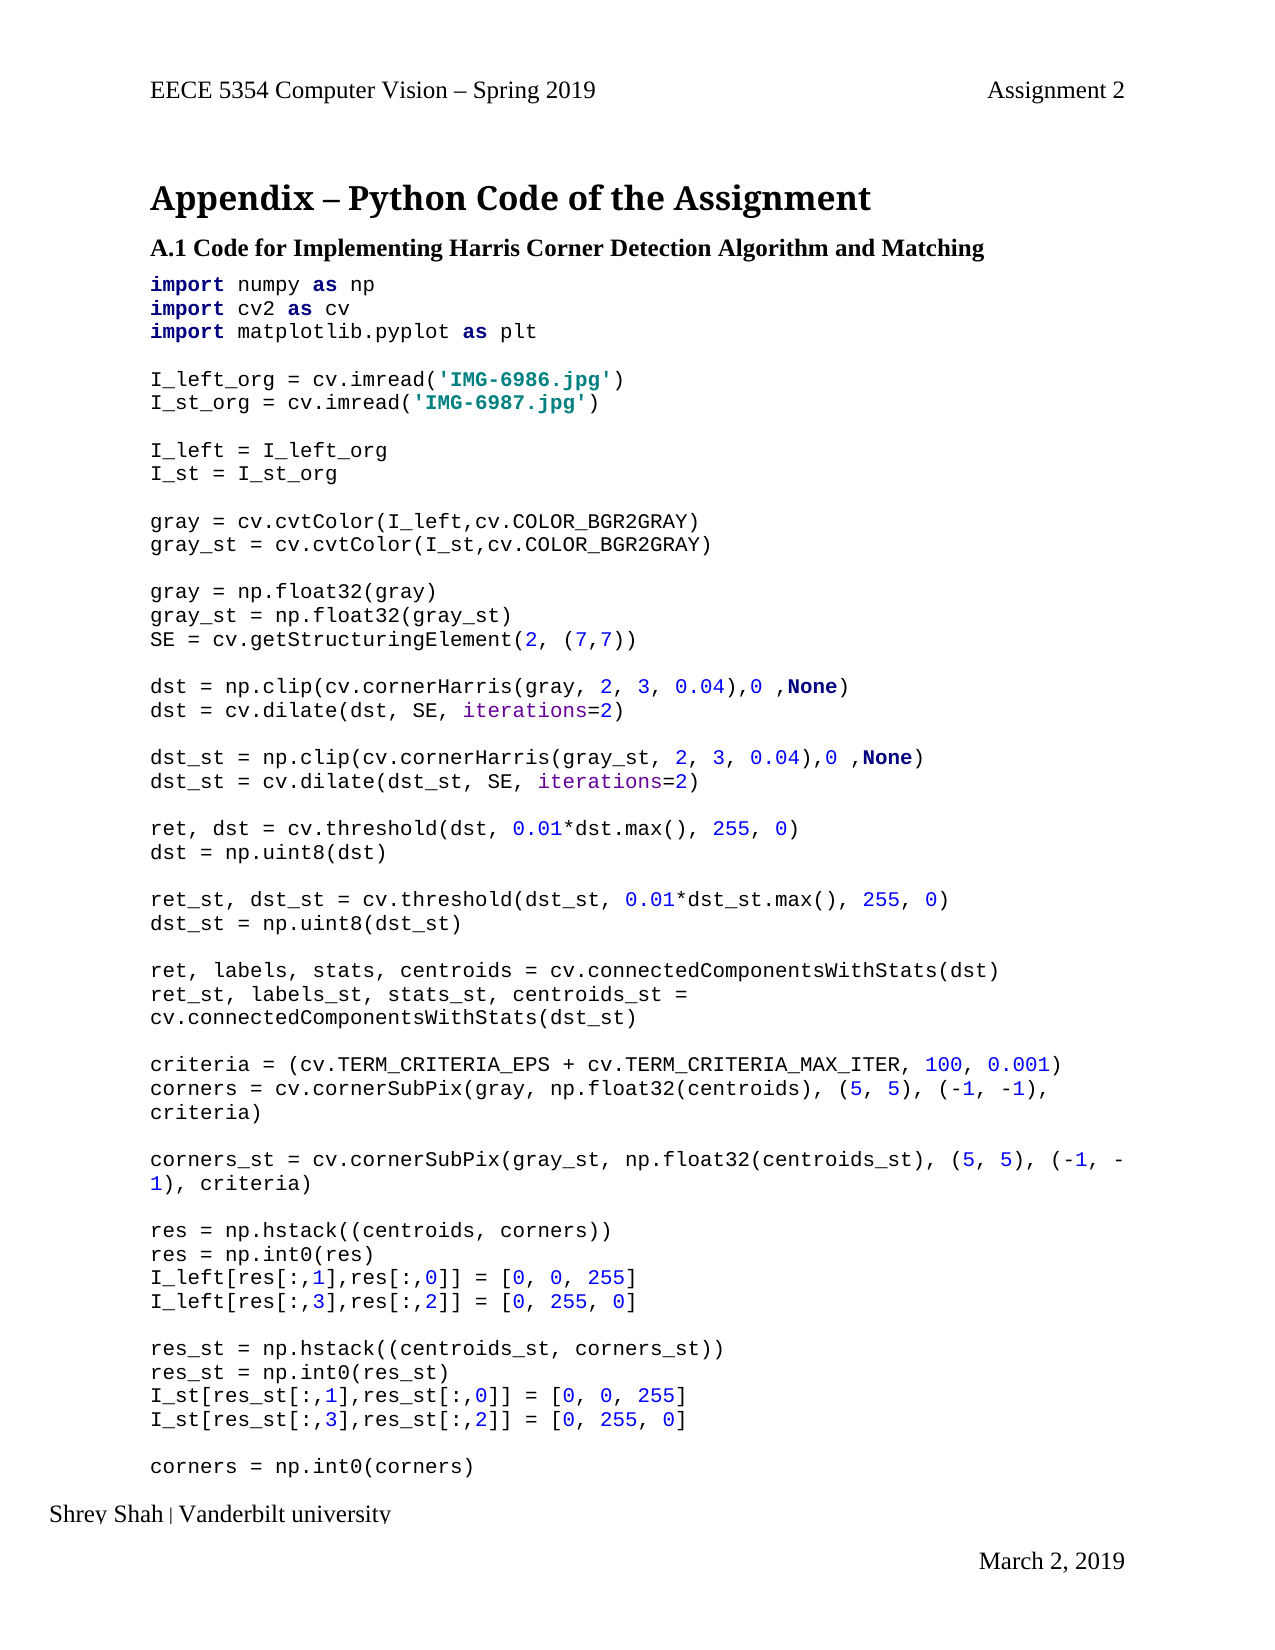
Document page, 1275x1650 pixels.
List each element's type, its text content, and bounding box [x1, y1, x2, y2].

text A.1 Code for Implementing Harris Corner Detection Algorithm and Matching [150, 233, 1125, 262]
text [150, 274, 1125, 1480]
subtitle Appendix – Python Code of the Assignment [150, 175, 1125, 220]
